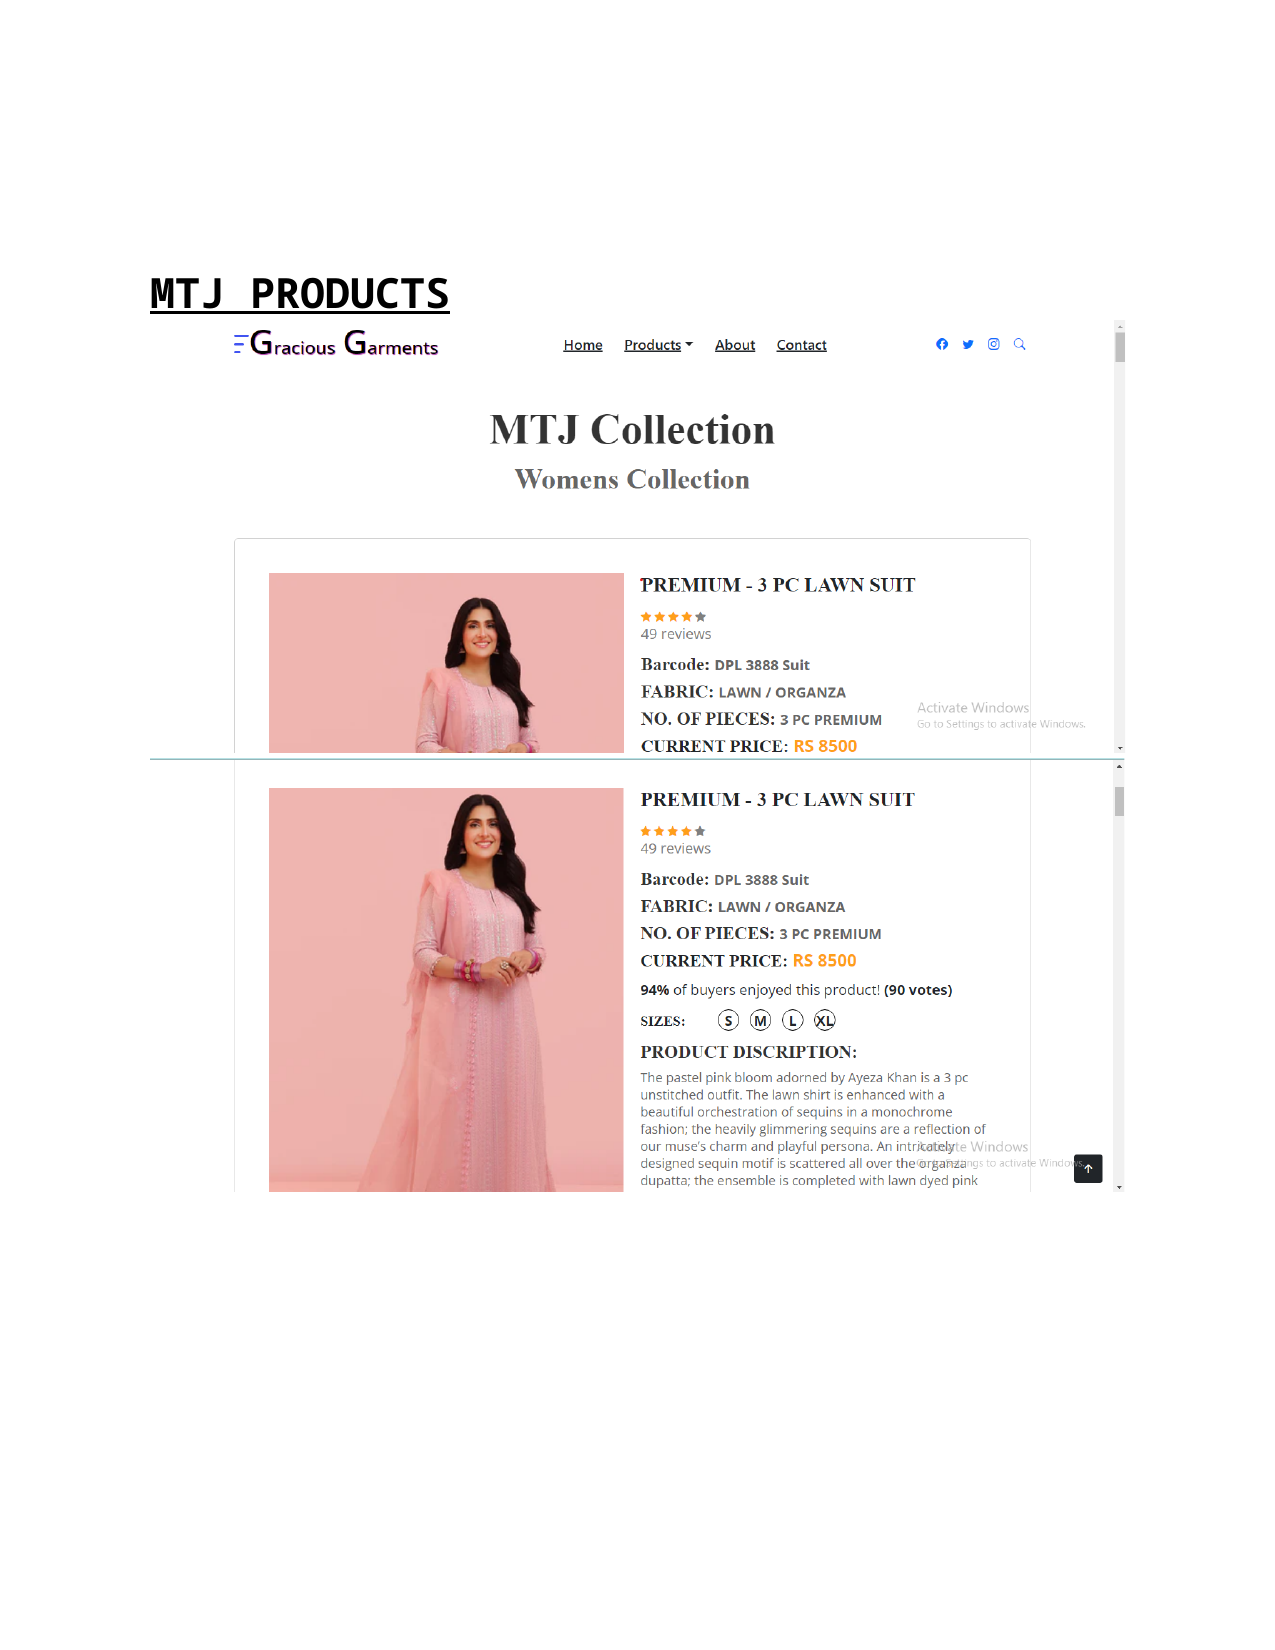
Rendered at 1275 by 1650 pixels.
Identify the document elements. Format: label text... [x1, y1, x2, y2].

text MTJ PRODUCTS ABOUT US [150, 263, 1125, 320]
picture [150, 320, 1125, 753]
picture [150, 758, 1125, 1192]
